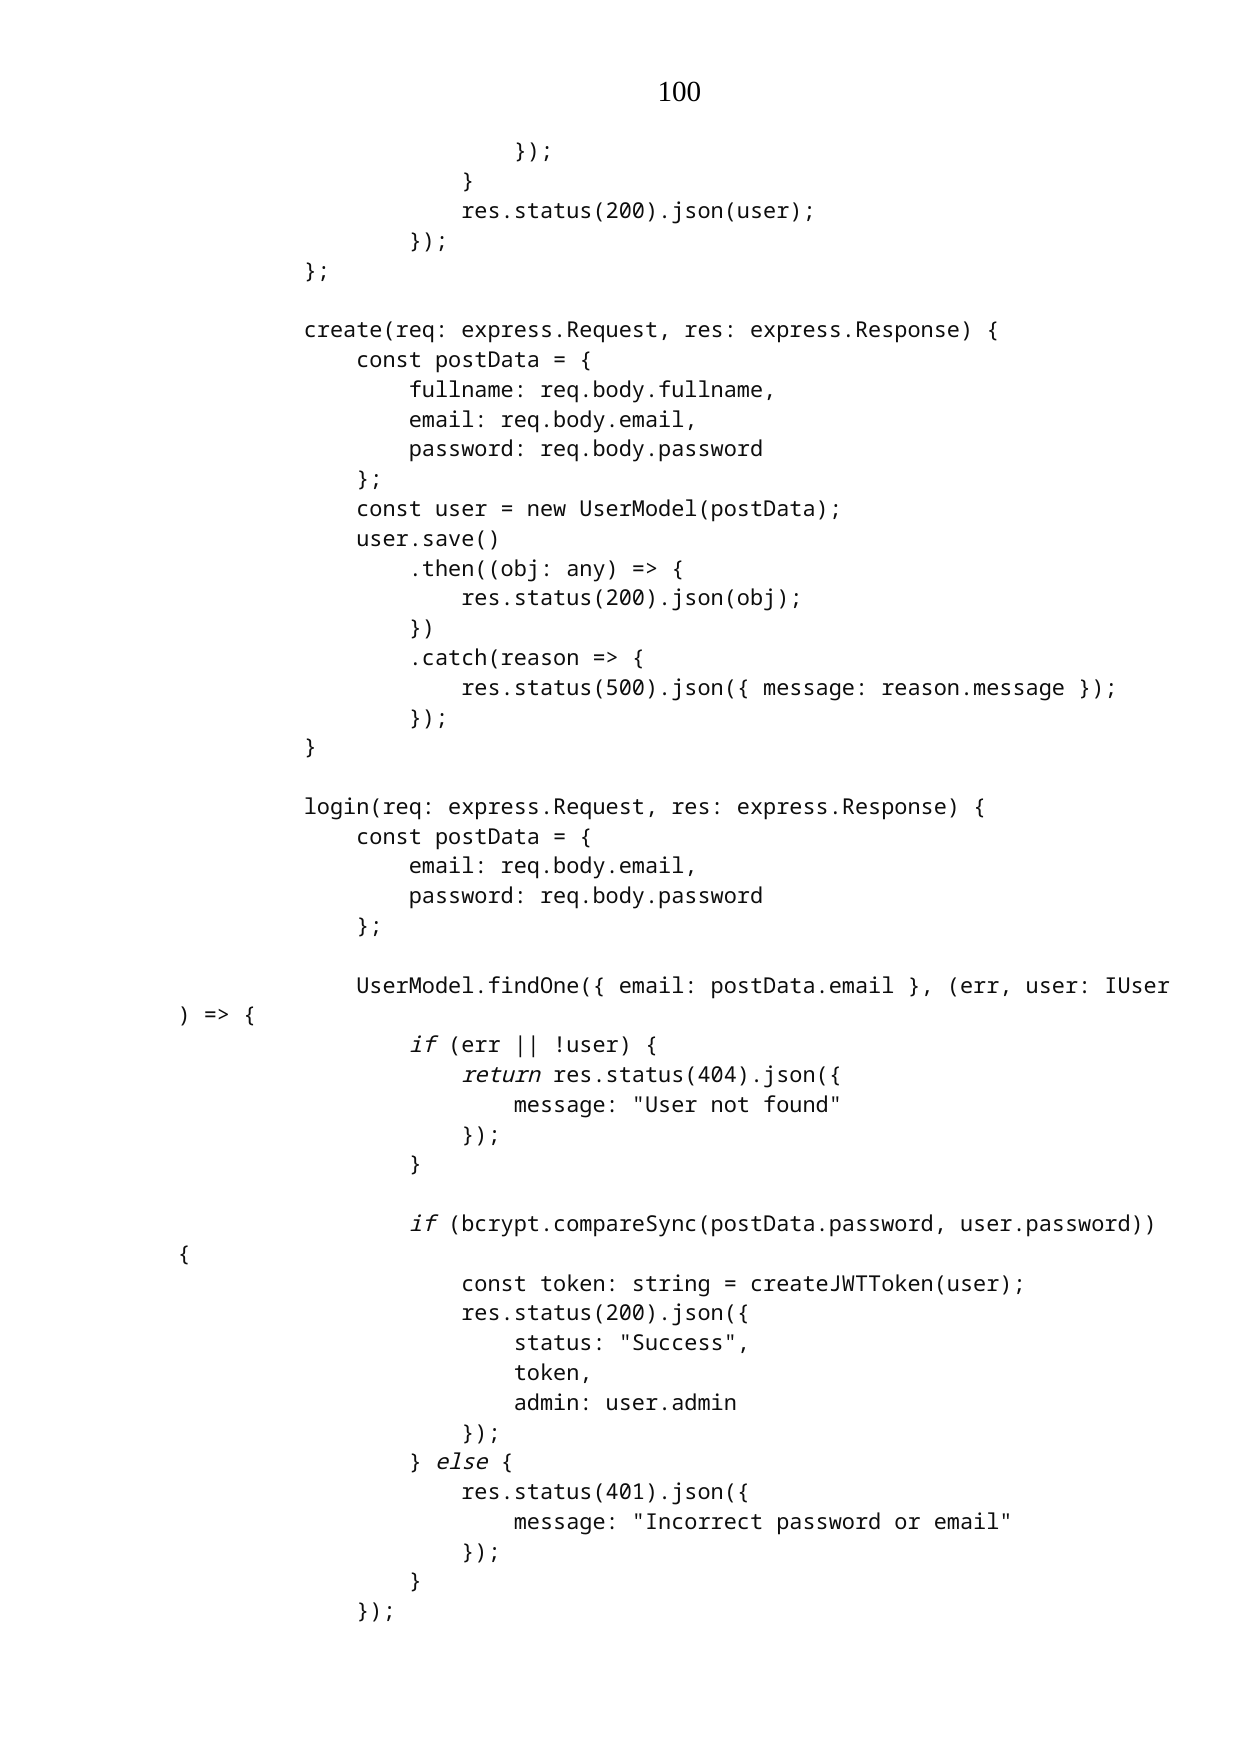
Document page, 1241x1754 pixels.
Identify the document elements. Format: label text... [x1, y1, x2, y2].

text .catch(reason => { [177, 642, 1181, 672]
text user.save() [177, 523, 1181, 552]
text email: req.body.email, [177, 403, 1181, 433]
text res.status(200).json({ [177, 1297, 1181, 1327]
text status: "Success", [177, 1327, 1181, 1357]
text }); [177, 135, 1181, 165]
text }); [177, 1536, 1181, 1565]
text } [177, 731, 1181, 761]
text }); [177, 225, 1181, 254]
text res.status(401).json({ [177, 1476, 1181, 1506]
text }; [177, 463, 1181, 493]
text if (bcrypt.compareSync(postData.password, user.password)) { [177, 1208, 1181, 1267]
text fullname: req.body.fullname, [177, 374, 1181, 403]
text .then((obj: any) => { [177, 552, 1181, 582]
text res.status(200).json(obj); [177, 582, 1181, 612]
text }; [177, 910, 1181, 940]
text if (err || !user) { [177, 1029, 1181, 1059]
text password: req.body.password [177, 433, 1181, 463]
text }); [177, 701, 1181, 731]
text login(req: express.Request, res: express.Response) { [177, 791, 1181, 821]
text }); [177, 1416, 1181, 1446]
text } [177, 1148, 1181, 1178]
text UserModel.findOne({ email: postData.email }, (err, user: IUser) => { [177, 969, 1181, 1029]
text token, [177, 1357, 1181, 1387]
text } [177, 1565, 1181, 1595]
text return res.status(404).json({ [177, 1059, 1181, 1089]
text res.status(200).json(user); [177, 195, 1181, 225]
text } [177, 165, 1181, 195]
text password: req.body.password [177, 880, 1181, 910]
text const postData = { [177, 344, 1181, 374]
text email: req.body.email, [177, 850, 1181, 880]
text create(req: express.Request, res: express.Response) { [177, 314, 1181, 344]
text message: "Incorrect password or email" [177, 1506, 1181, 1536]
text } else { [177, 1446, 1181, 1476]
text const postData = { [177, 821, 1181, 850]
text }; [177, 254, 1181, 284]
text res.status(500).json({ message: reason.message }); [177, 672, 1181, 701]
text admin: user.admin [177, 1387, 1181, 1416]
text }); [177, 1118, 1181, 1148]
text }); [177, 1595, 1181, 1625]
text const token: string = createJWTToken(user); [177, 1267, 1181, 1297]
text message: "User not found" [177, 1089, 1181, 1118]
text const user = new UserModel(postData); [177, 493, 1181, 523]
text }) [177, 612, 1181, 642]
